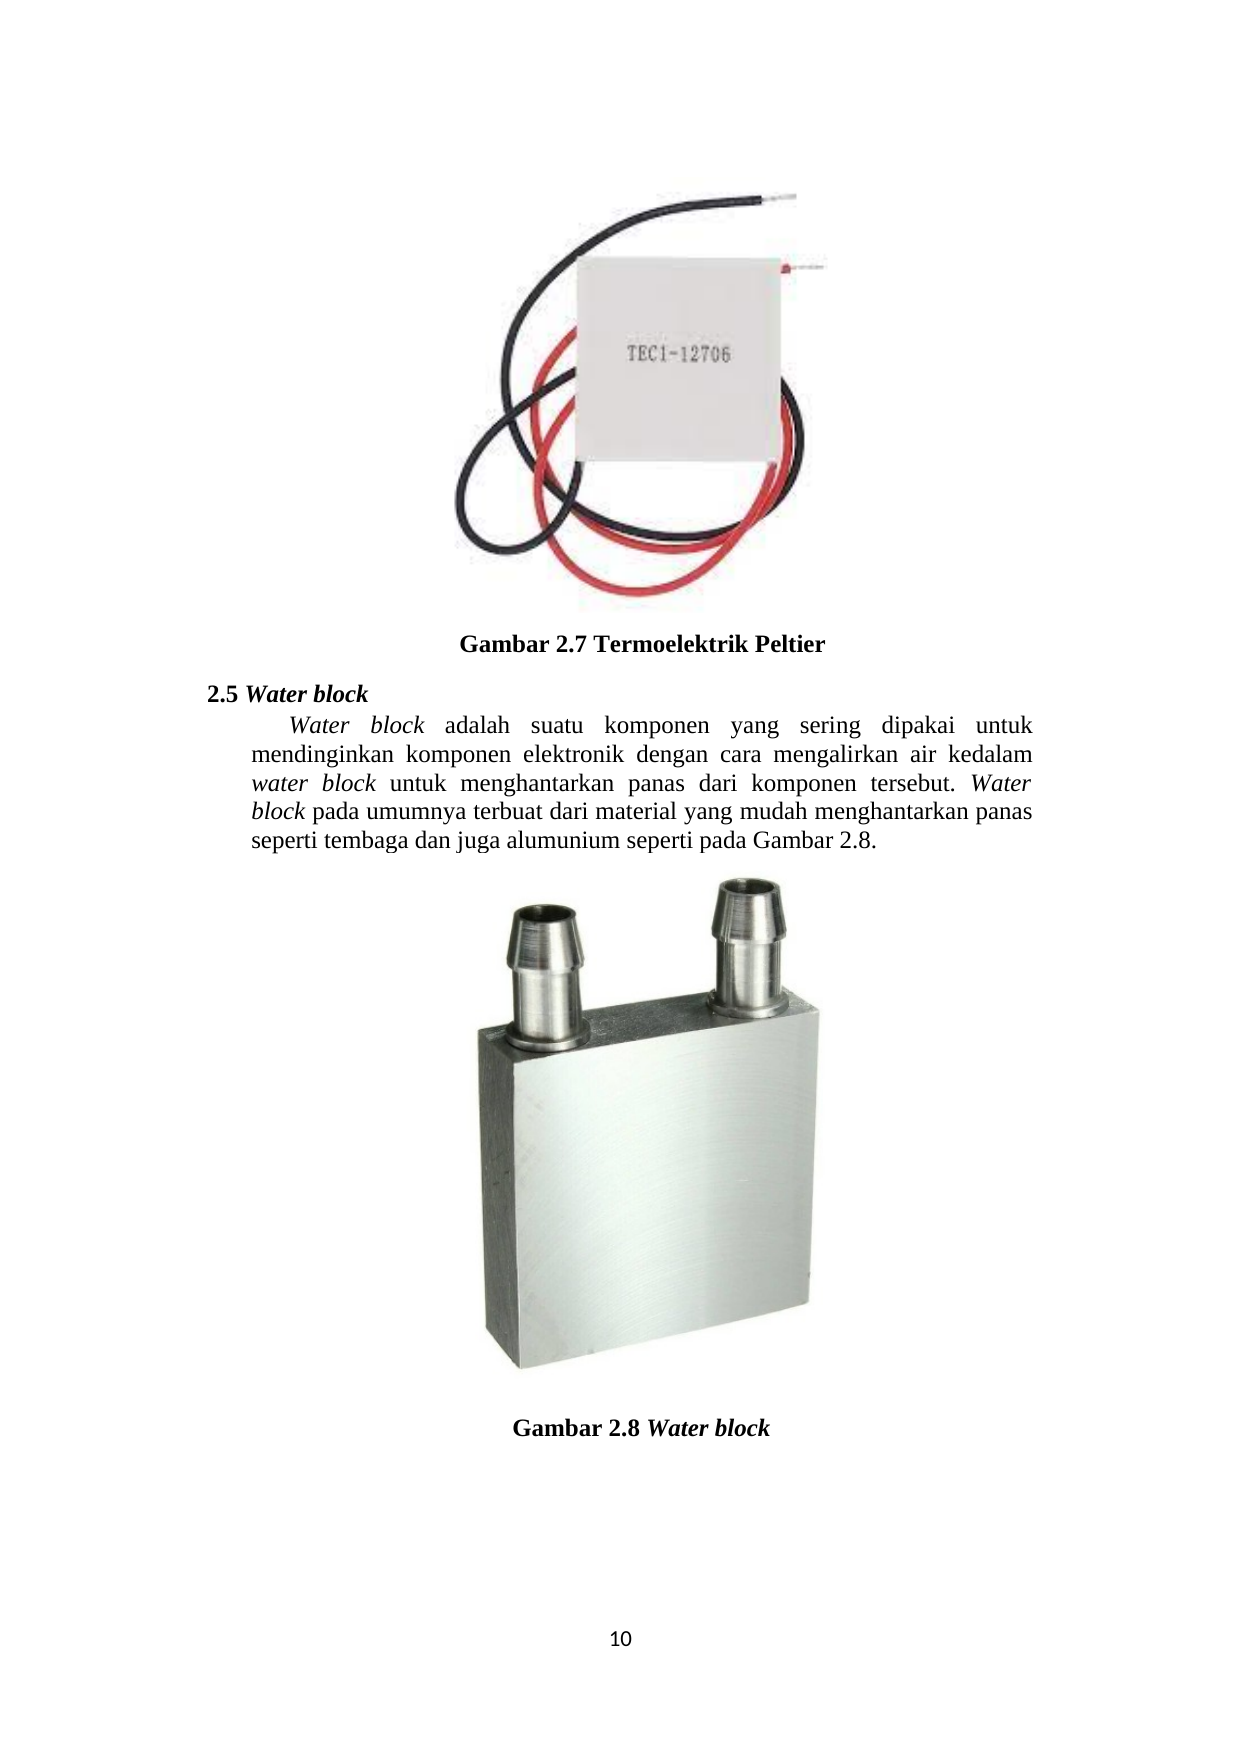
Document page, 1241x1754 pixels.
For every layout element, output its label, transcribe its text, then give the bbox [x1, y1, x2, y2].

text Gambar 2.8 Water block [251, 1413, 1033, 1441]
text Gambar 2.7 Termoelektrik Peltier [251, 629, 1033, 658]
text Water block adalah suatu komponen yang sering dipakai untuk mendinginkan komponen elektronik dengan cara mengalirkan air kedalam water block untuk menghantarkan panas dari komponen tersebut. Water block pada umumnya terbuat dari material yang mudah menghantarkan panas seperti tembaga dan juga alumunium seperti pada Gambar 2.8. [251, 710, 1033, 854]
picture [371, 853, 914, 1396]
list Water block [207, 679, 1033, 708]
